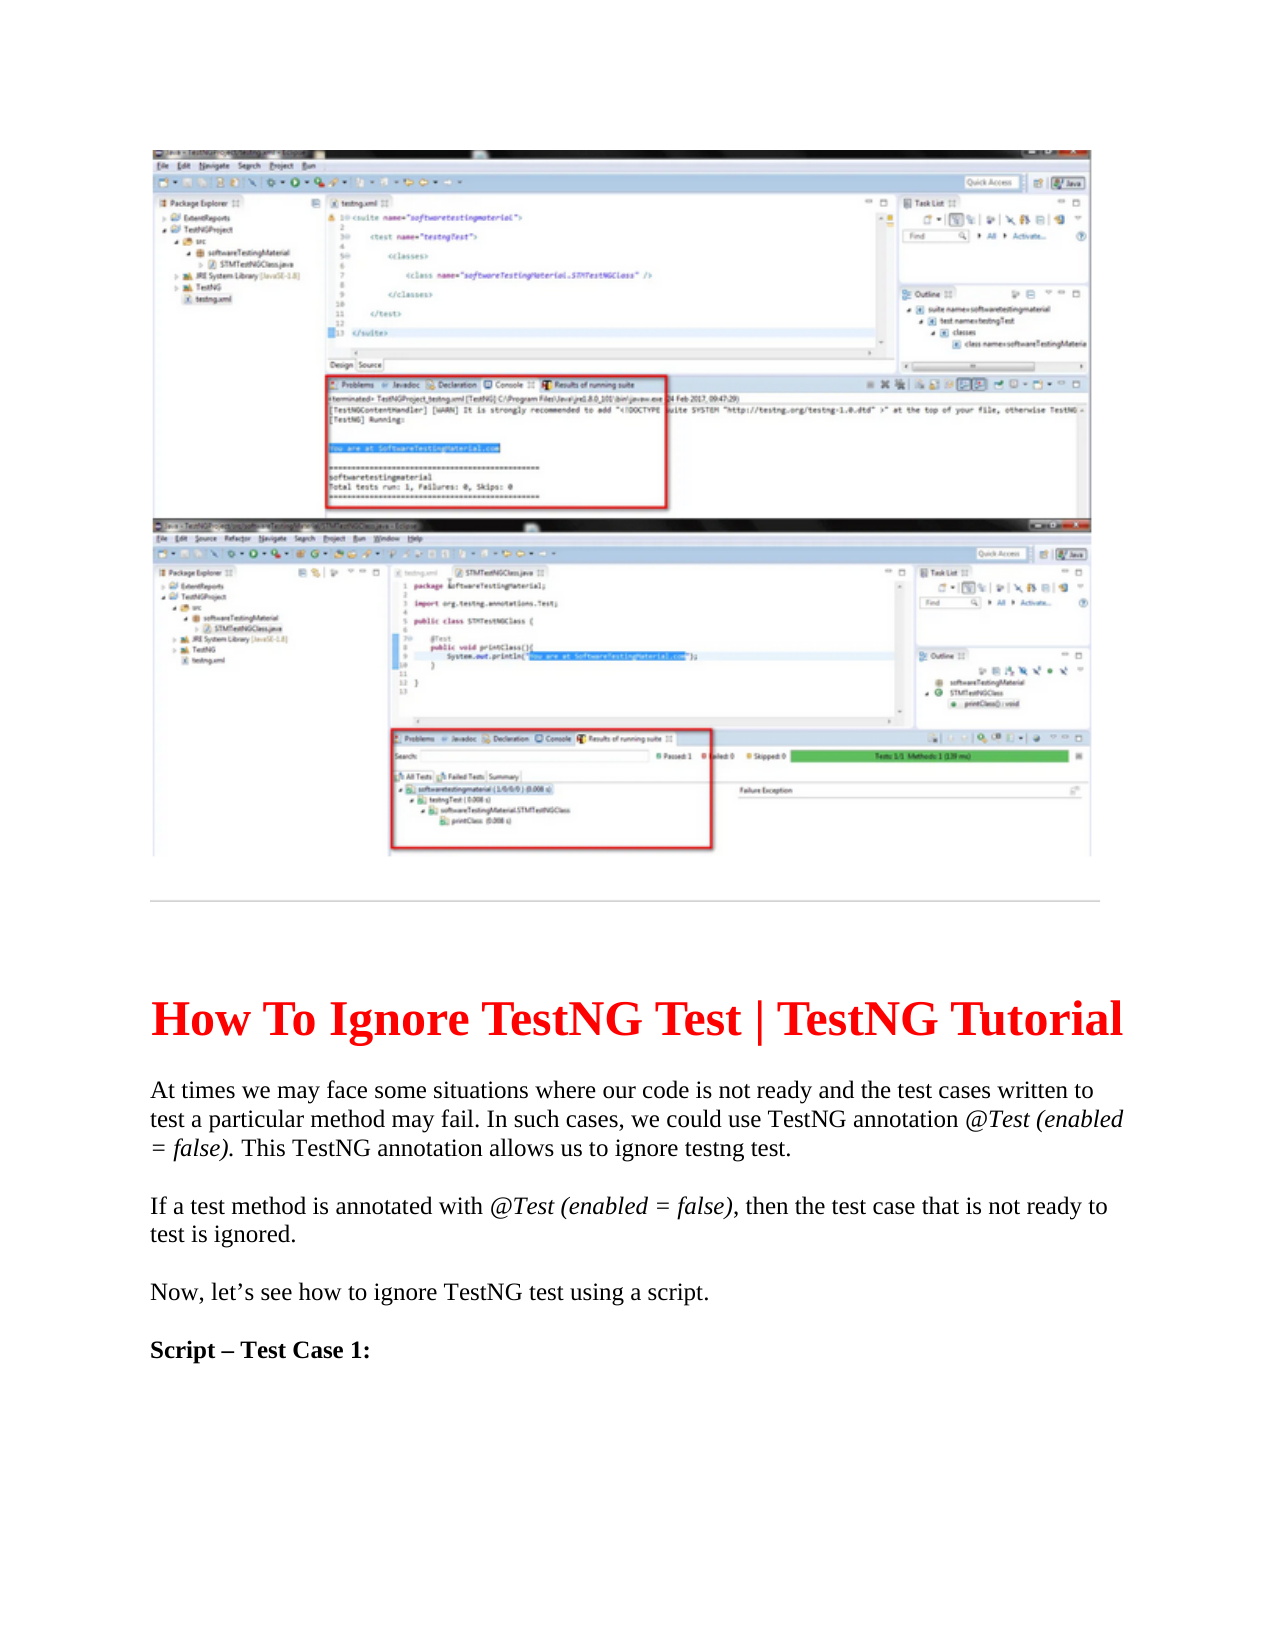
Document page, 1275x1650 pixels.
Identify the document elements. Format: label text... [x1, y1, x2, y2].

picture [150, 150, 1100, 902]
text Now, let’s see how to ignore TestNG test using a script. [150, 1277, 1125, 1306]
text If a test method is annotated with @Test (enabled = false), then the test case that is not ready to test is ignored. [150, 1191, 1125, 1248]
text Script – Test Case 1: [150, 1335, 1125, 1364]
text At times we may face some situations where our code is not ready and the test cases written to test a particular method may fail. In such cases, we could use TestNG annotation @Test (enabled = false). This TestNG annotation allows us to ignore testng test. [150, 1075, 1125, 1162]
text How To Ignore TestNG Test | TestNG Tutorial [150, 989, 1125, 1046]
